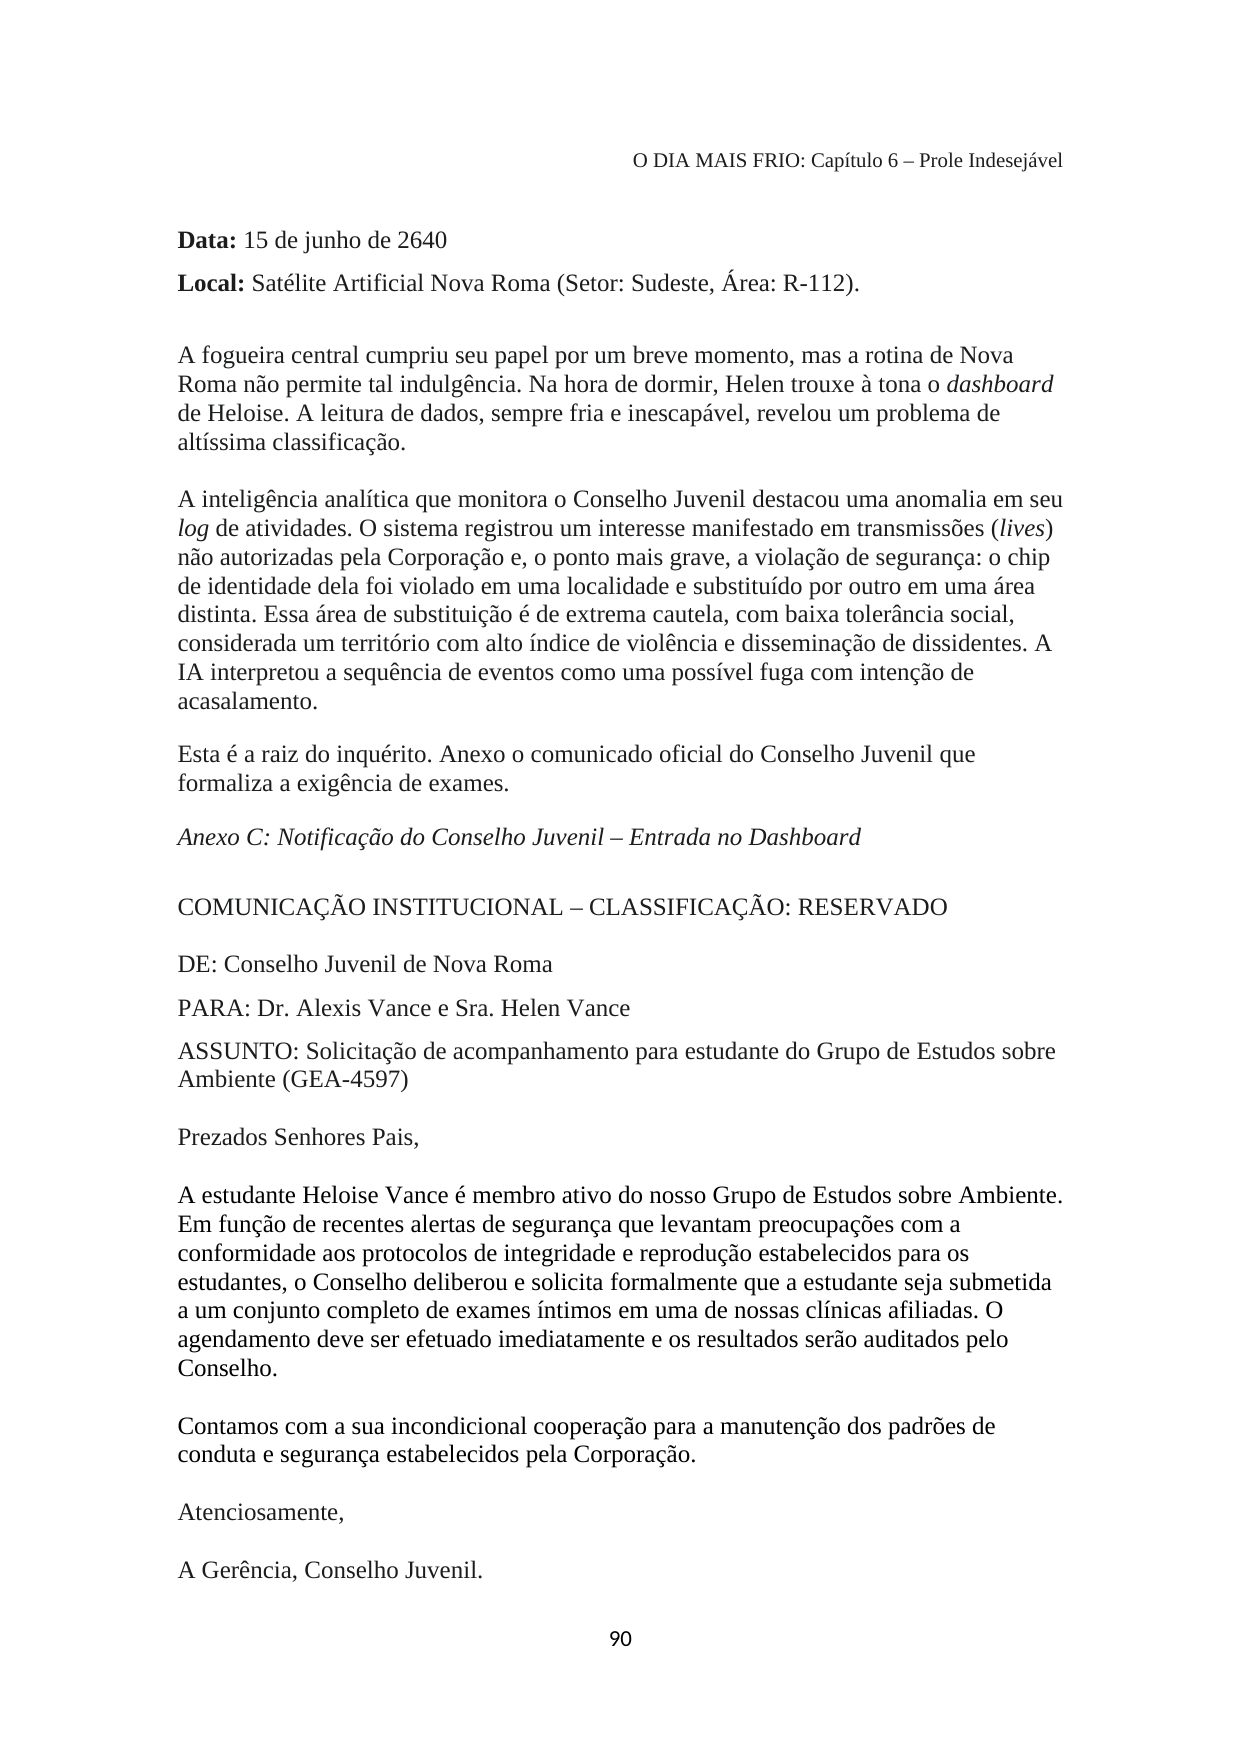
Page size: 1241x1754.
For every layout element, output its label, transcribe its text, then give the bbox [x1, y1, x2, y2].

text A Gerência, Conselho Juvenil. [177, 1555, 1063, 1584]
text Local: Satélite Artificial Nova Roma (Setor: Sudeste, Área: R-112). [177, 268, 1063, 297]
text Prezados Senhores Pais, [177, 1122, 1063, 1151]
text DE: Conselho Juvenil de Nova Roma [177, 949, 1063, 978]
text A estudante Heloise Vance é membro ativo do nosso Grupo de Estudos sobre Ambiente. Em função de recentes alertas de segurança que levantam preocupações com a conformidade aos protocolos de integridade e reprodução estabelecidos para os estudantes, o Conselho deliberou e solicita formalmente que a estudante seja submetida a um conjunto completo de exames íntimos em uma de nossas clínicas afiliadas. O agendamento deve ser efetuado imediatamente e os resultados serão auditados pelo Conselho. [177, 1180, 1063, 1382]
text ASSUNTO: Solicitação de acompanhamento para estudante do Grupo de Estudos sobre Ambiente (GEA-4597) [177, 1036, 1063, 1093]
text O DIA MAIS FRIO: Capítulo 6 – Prole Indesejável [177, 148, 1063, 172]
text A inteligência analítica que monitora o Conselho Juvenil destacou uma anomalia em seu log de atividades. O sistema registrou um interesse manifestado em transmissões (lives) não autorizadas pela Corporação e, o ponto mais grave, a violação de segurança: o chip de identidade dela foi violado em uma localidade e substituído por outro em uma área distinta. Essa área de substituição é de extrema cautela, com baixa tolerância social, considerada um território com alto índice de violência e disseminação de dissidentes. A IA interpretou a sequência de eventos como uma possível fuga com intenção de acasalamento. [177, 484, 1063, 714]
text A fogueira central cumpriu seu papel por um breve momento, mas a rotina de Nova Roma não permite tal indulgência. Na hora de dormir, Helen trouxe à tona o dashboard de Heloise. A leitura de dados, sempre fria e inescapável, revelou um problema de altíssima classificação. [177, 340, 1063, 455]
subtitle Anexo C: Notificação do Conselho Juvenil – Entrada no Dashboard [177, 822, 1063, 851]
text Contamos com a sua incondicional cooperação para a manutenção dos padrões de conduta e segurança estabelecidos pela Corporação. [177, 1411, 1063, 1468]
text COMUNICAÇÃO INSTITUCIONAL – CLASSIFICAÇÃO: RESERVADO [177, 892, 1063, 921]
text Data: 15 de junho de 2640 [177, 225, 1063, 254]
text Esta é a raiz do inquérito. Anexo o comunicado oficial do Conselho Juvenil que formaliza a exigência de exames. [177, 739, 1063, 797]
text PARA: Dr. Alexis Vance e Sra. Helen Vance [177, 993, 1063, 1021]
text Atenciosamente, [177, 1497, 1063, 1526]
